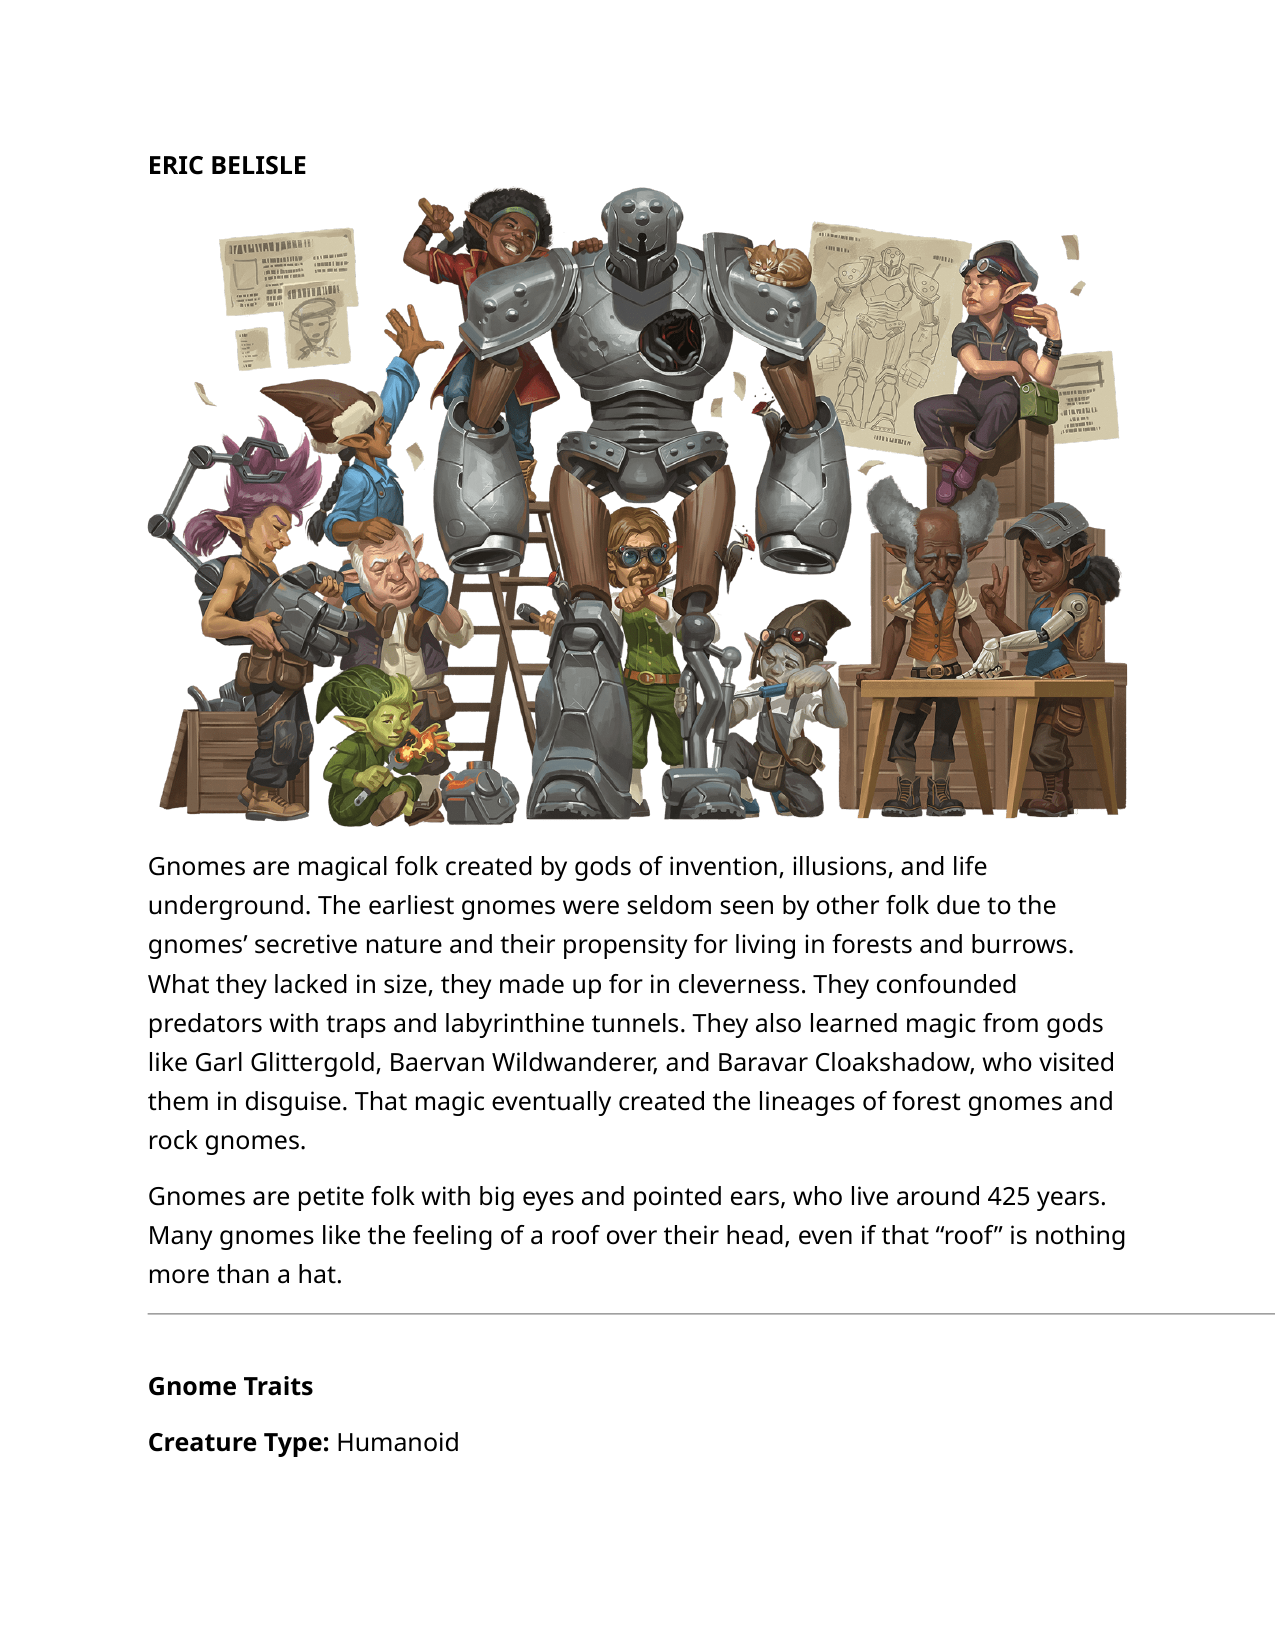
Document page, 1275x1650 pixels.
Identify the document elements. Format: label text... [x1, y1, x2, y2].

text Gnome Traits [148, 1369, 1127, 1403]
text Gnomes are petite folk with big eyes and pointed ears, who live around 425 years. Many gnomes like the feeling of a roof over their head, even if that “roof” is nothing more than a hat. [148, 1179, 1127, 1291]
text Creature Type: Humanoid [148, 1425, 1127, 1459]
text Gnomes are magical folk created by gods of invention, illusions, and life underground. The earliest gnomes were seldom seen by other folk due to the gnomes’ secretive nature and their propensity for living in forests and burrows. What they lacked in size, they made up for in cleverness. They confounded predators with traps and labyrinthine tunnels. They also learned magic from gods like Garl Glittergold, Baervan Wildwanderer, and Baravar Cloakshadow, who visited them in disguise. That magic eventually created the lineages of forest gnomes and rock gnomes. [148, 849, 1127, 1157]
picture [147, 186, 1128, 827]
text ERIC BELISLE [148, 148, 1127, 186]
